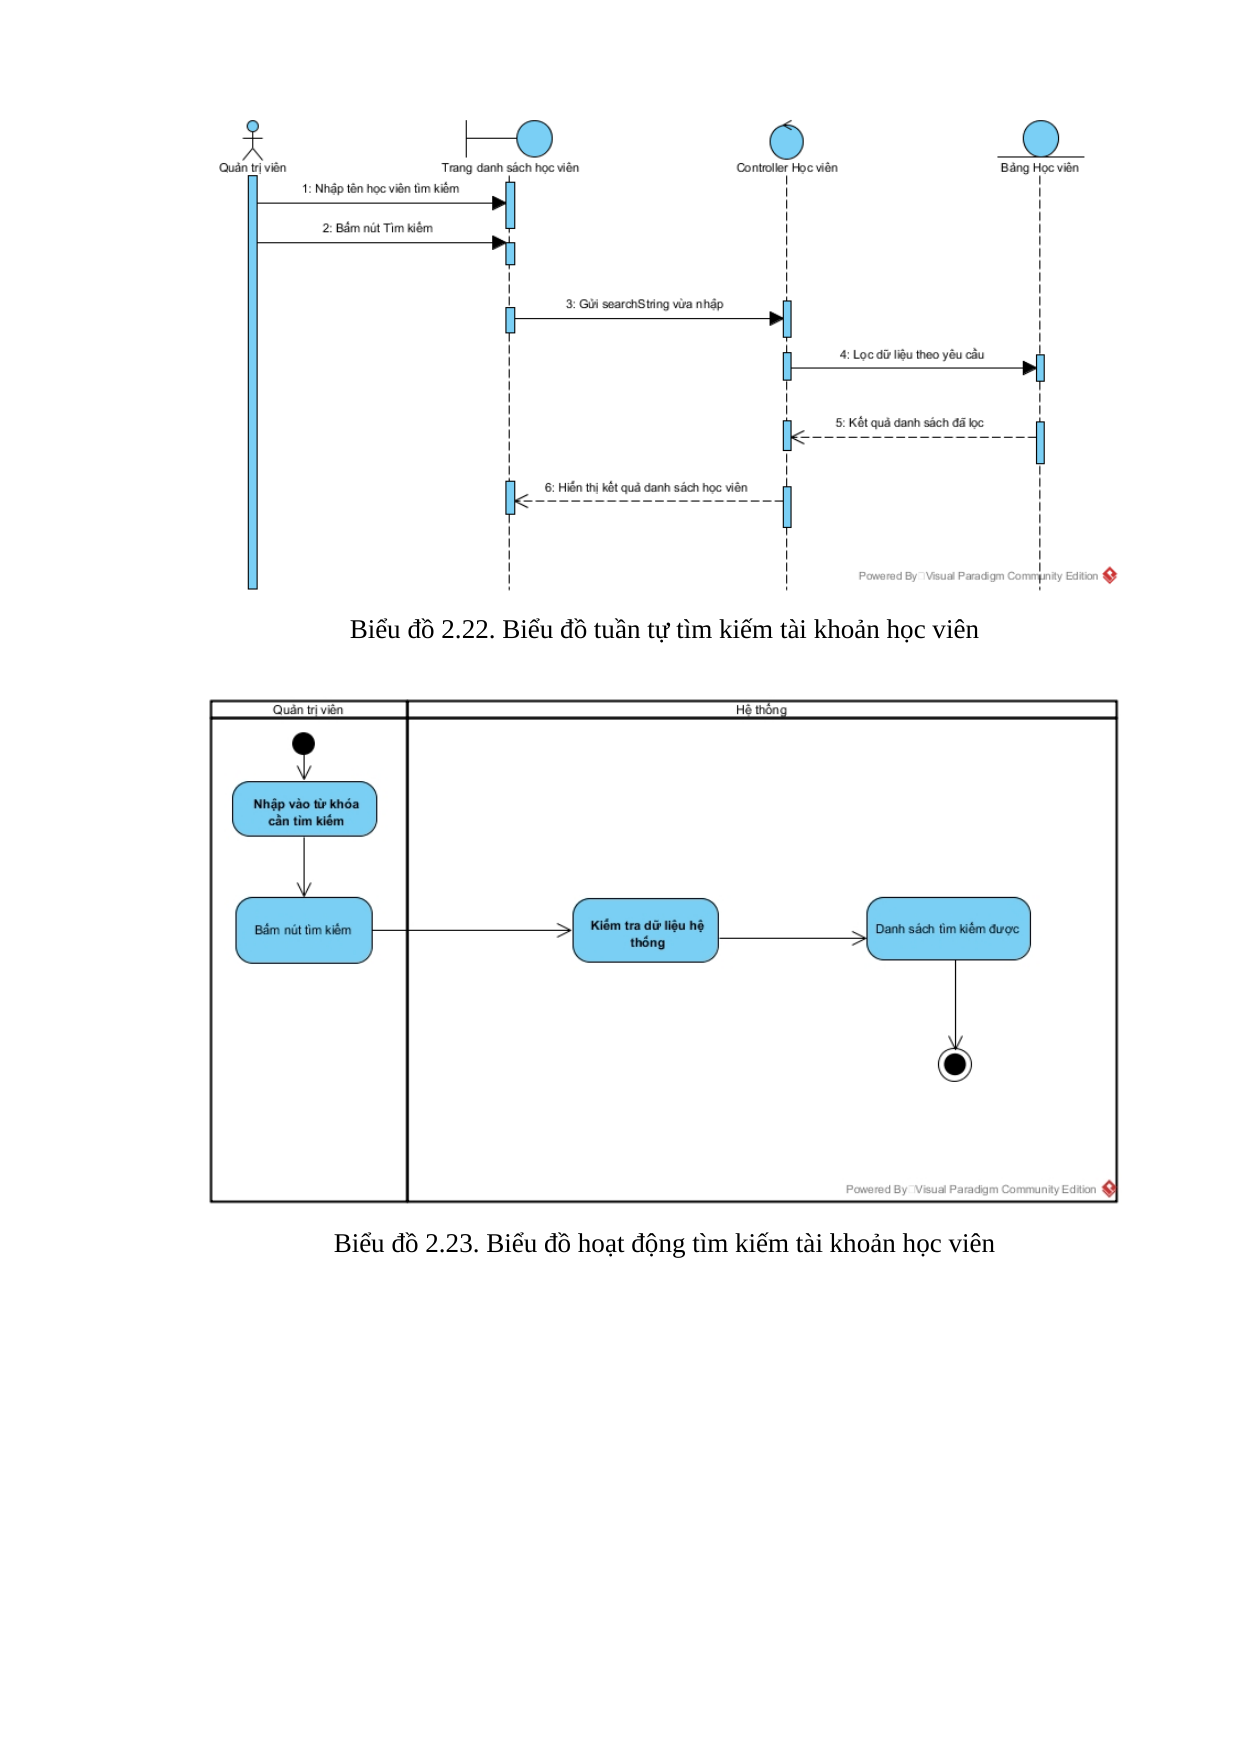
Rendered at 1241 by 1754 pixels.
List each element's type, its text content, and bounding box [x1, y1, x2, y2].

picture [206, 118, 1123, 594]
picture [206, 696, 1123, 1208]
subtitle Biểu đồ 2.22. Biểu đồ tuần tự tìm kiếm tài khoản học viên [207, 613, 1122, 644]
subtitle Biểu đồ 2.23. Biểu đồ hoạt động tìm kiếm tài khoản học viên [207, 1227, 1122, 1258]
